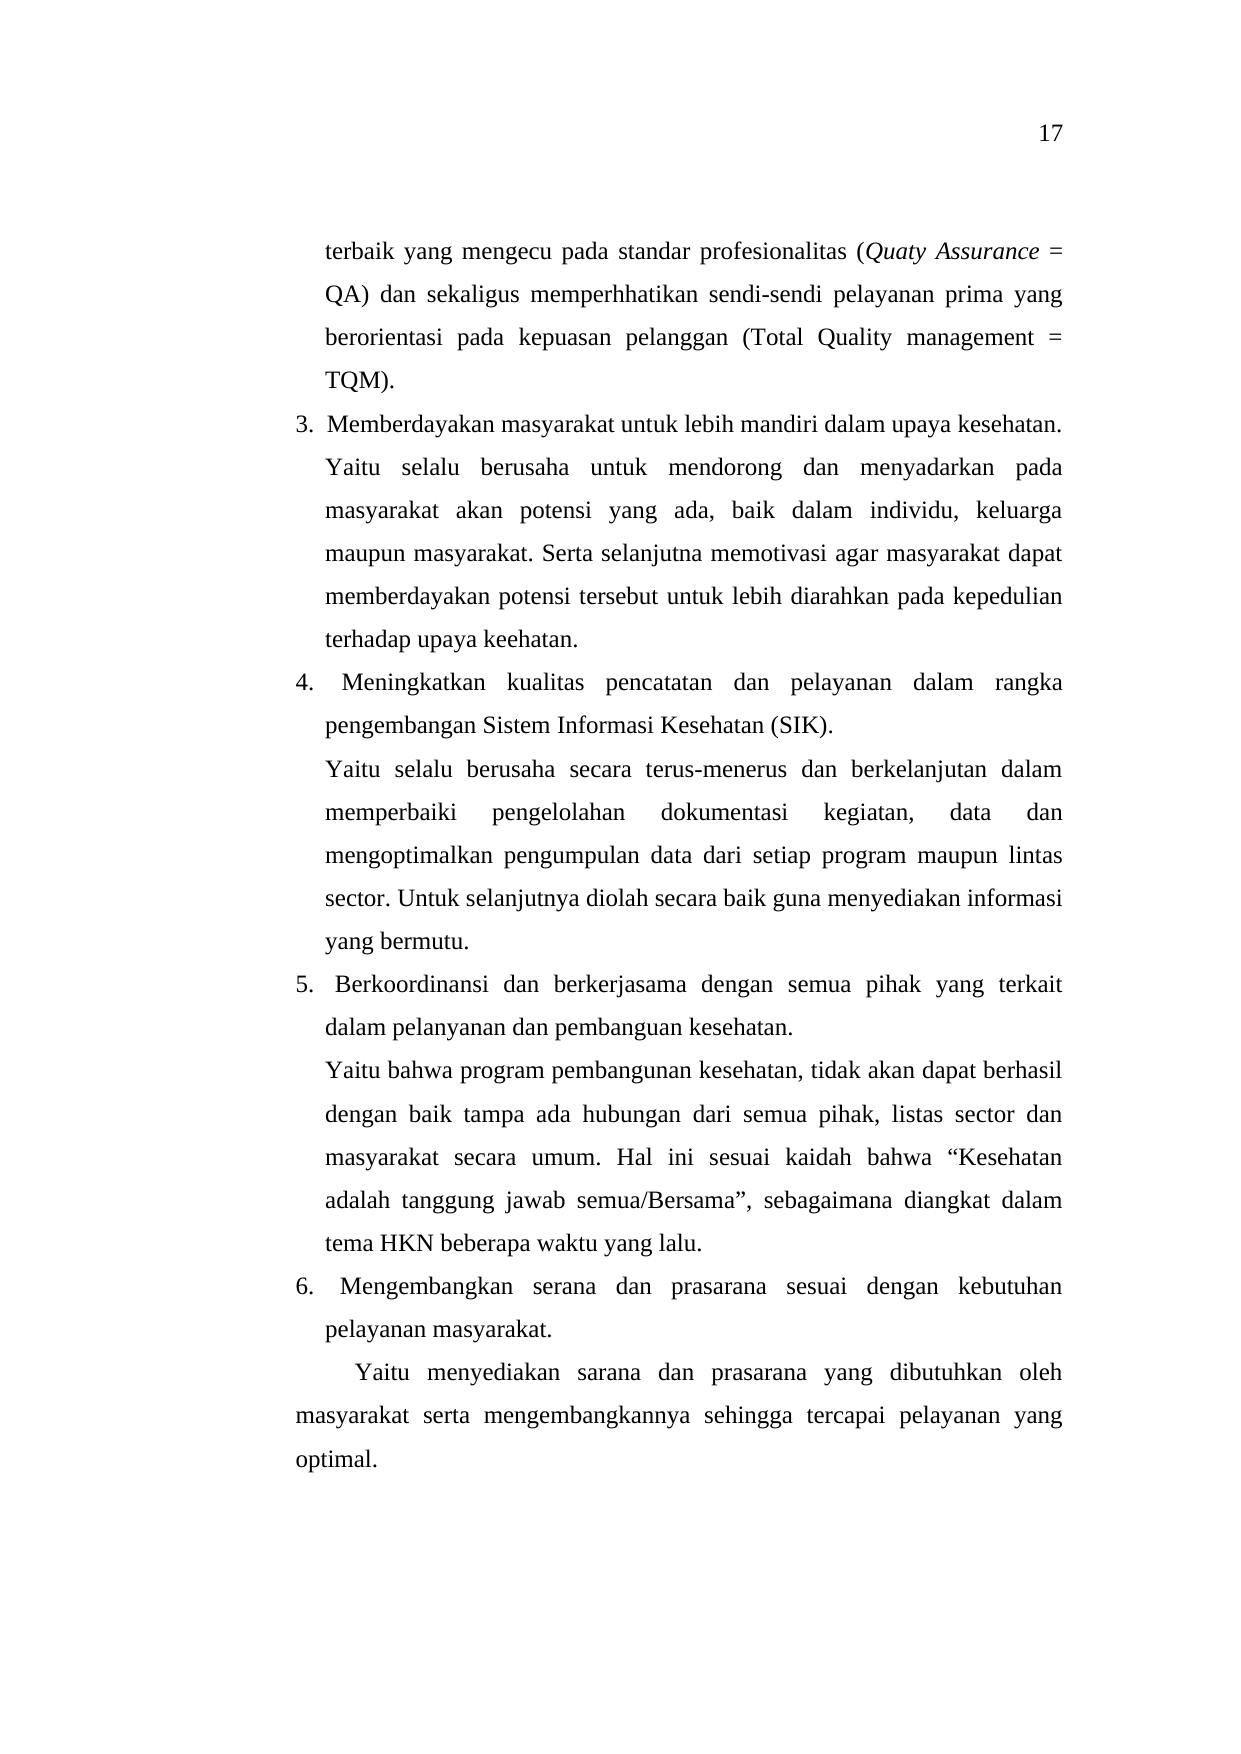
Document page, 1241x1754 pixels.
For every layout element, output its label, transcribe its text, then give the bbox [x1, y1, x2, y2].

list Meningkatkan kualitas pencatatan dan pelayanan dalam rangka pengembangan Sistem Informasi Kesehatan (SIK). [295, 667, 1063, 739]
list Yaitu selalu berusaha untuk mendorong dan menyadarkan pada masyarakat akan potensi yang ada, baik dalam individu, keluarga maupun masyarakat. Serta selanjutna memotivasi agar masyarakat dapat memberdayakan potensi tersebut untuk lebih diarahkan pada kepedulian terhadap upaya keehatan. [325, 452, 1063, 653]
list Yaitu bahwa program pembangunan kesehatan, tidak akan dapat berhasil dengan baik tampa ada hubungan dari semua pihak, listas sector dan masyarakat secara umum. Hal ini sesuai kaidah bahwa “Kesehatan adalah tanggung jawab semua/Bersama”, sebagaimana diangkat dalam tema HKN beberapa waktu yang lalu. [325, 1056, 1063, 1257]
list Mengembangkan serana dan prasarana sesuai dengan kebutuhan pelayanan masyarakat. [295, 1271, 1063, 1343]
list Yaitu menyediakan sarana dan prasarana yang dibutuhkan oleh masyarakat serta mengembangkannya sehingga tercapai pelayanan yang optimal. [295, 1357, 1063, 1472]
list Berkoordinansi dan berkerjasama dengan semua pihak yang terkait dalam pelanyanan dan pembanguan kesehatan. [295, 969, 1063, 1041]
list Memberdayakan masyarakat untuk lebih mandiri dalam upaya kesehatan. [295, 409, 1063, 437]
list Yaitu selalu berusaha secara terus-menerus dan berkelanjutan dalam memperbaiki pengelolahan dokumentasi kegiatan, data dan mengoptimalkan pengumpulan data dari setiap program maupun lintas sector. Untuk selanjutnya diolah secara baik guna menyediakan informasi yang bermutu. [325, 754, 1063, 955]
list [325, 236, 1063, 394]
